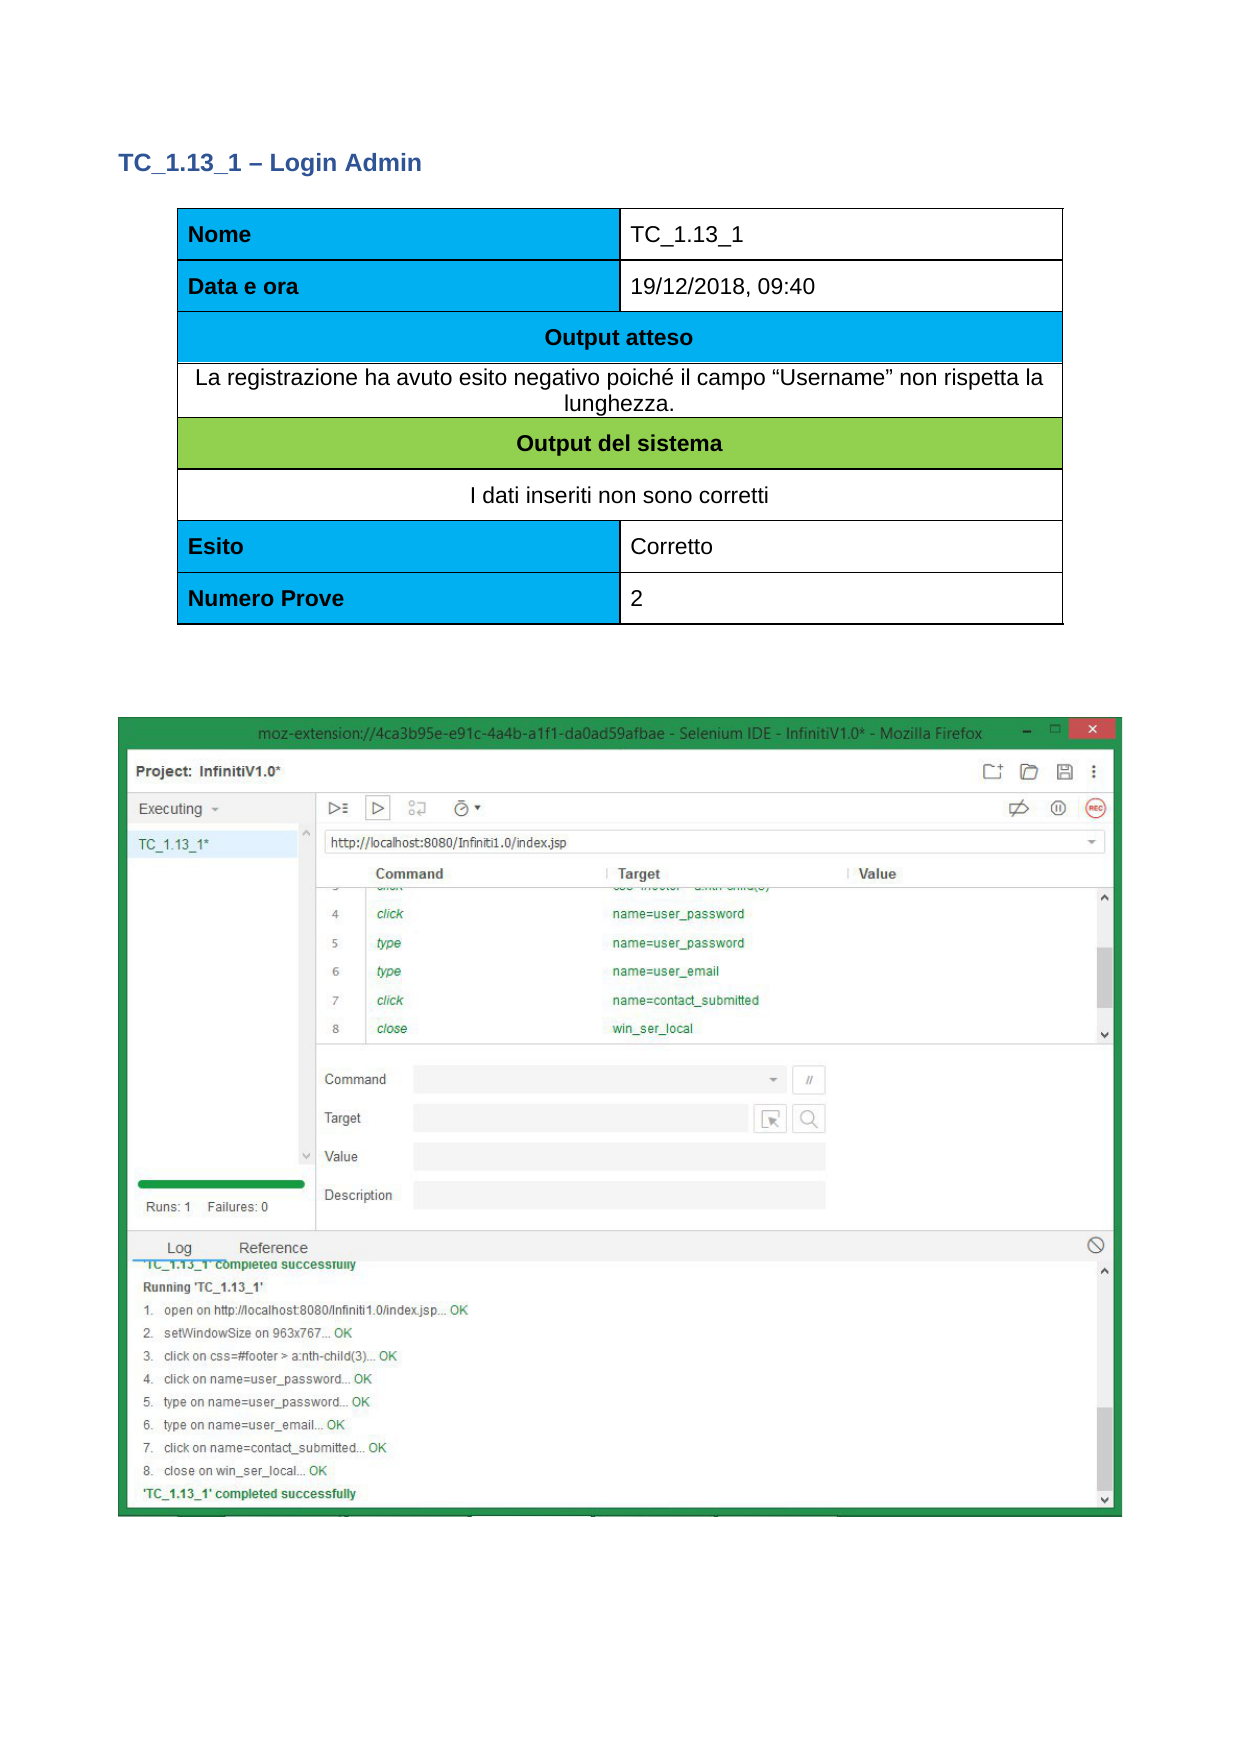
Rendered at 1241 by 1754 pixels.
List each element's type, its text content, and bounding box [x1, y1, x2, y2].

table_cell 2 [621, 573, 1062, 623]
table_cell La registrazione ha avuto esito negativo poiché il campo “Username” non rispetta la lunghezza. [178, 364, 1062, 417]
table_header TC_1.13_1 [621, 209, 1062, 259]
table_cell Esito [178, 521, 619, 571]
table_cell Data e ora [178, 261, 619, 311]
table_cell 19/12/2018, 09:40 [621, 261, 1062, 311]
picture [118, 717, 1123, 1517]
table_cell Output atteso [178, 312, 1062, 362]
table_cell Numero Prove [178, 573, 619, 623]
table_cell I dati inseriti non sono corretti [178, 470, 1062, 520]
table_cell Corretto [621, 521, 1062, 571]
table_cell Output del sistema [178, 418, 1062, 468]
subtitle TC_1.13_1 – Login Admin [118, 148, 1122, 176]
table_header Nome [178, 209, 619, 259]
